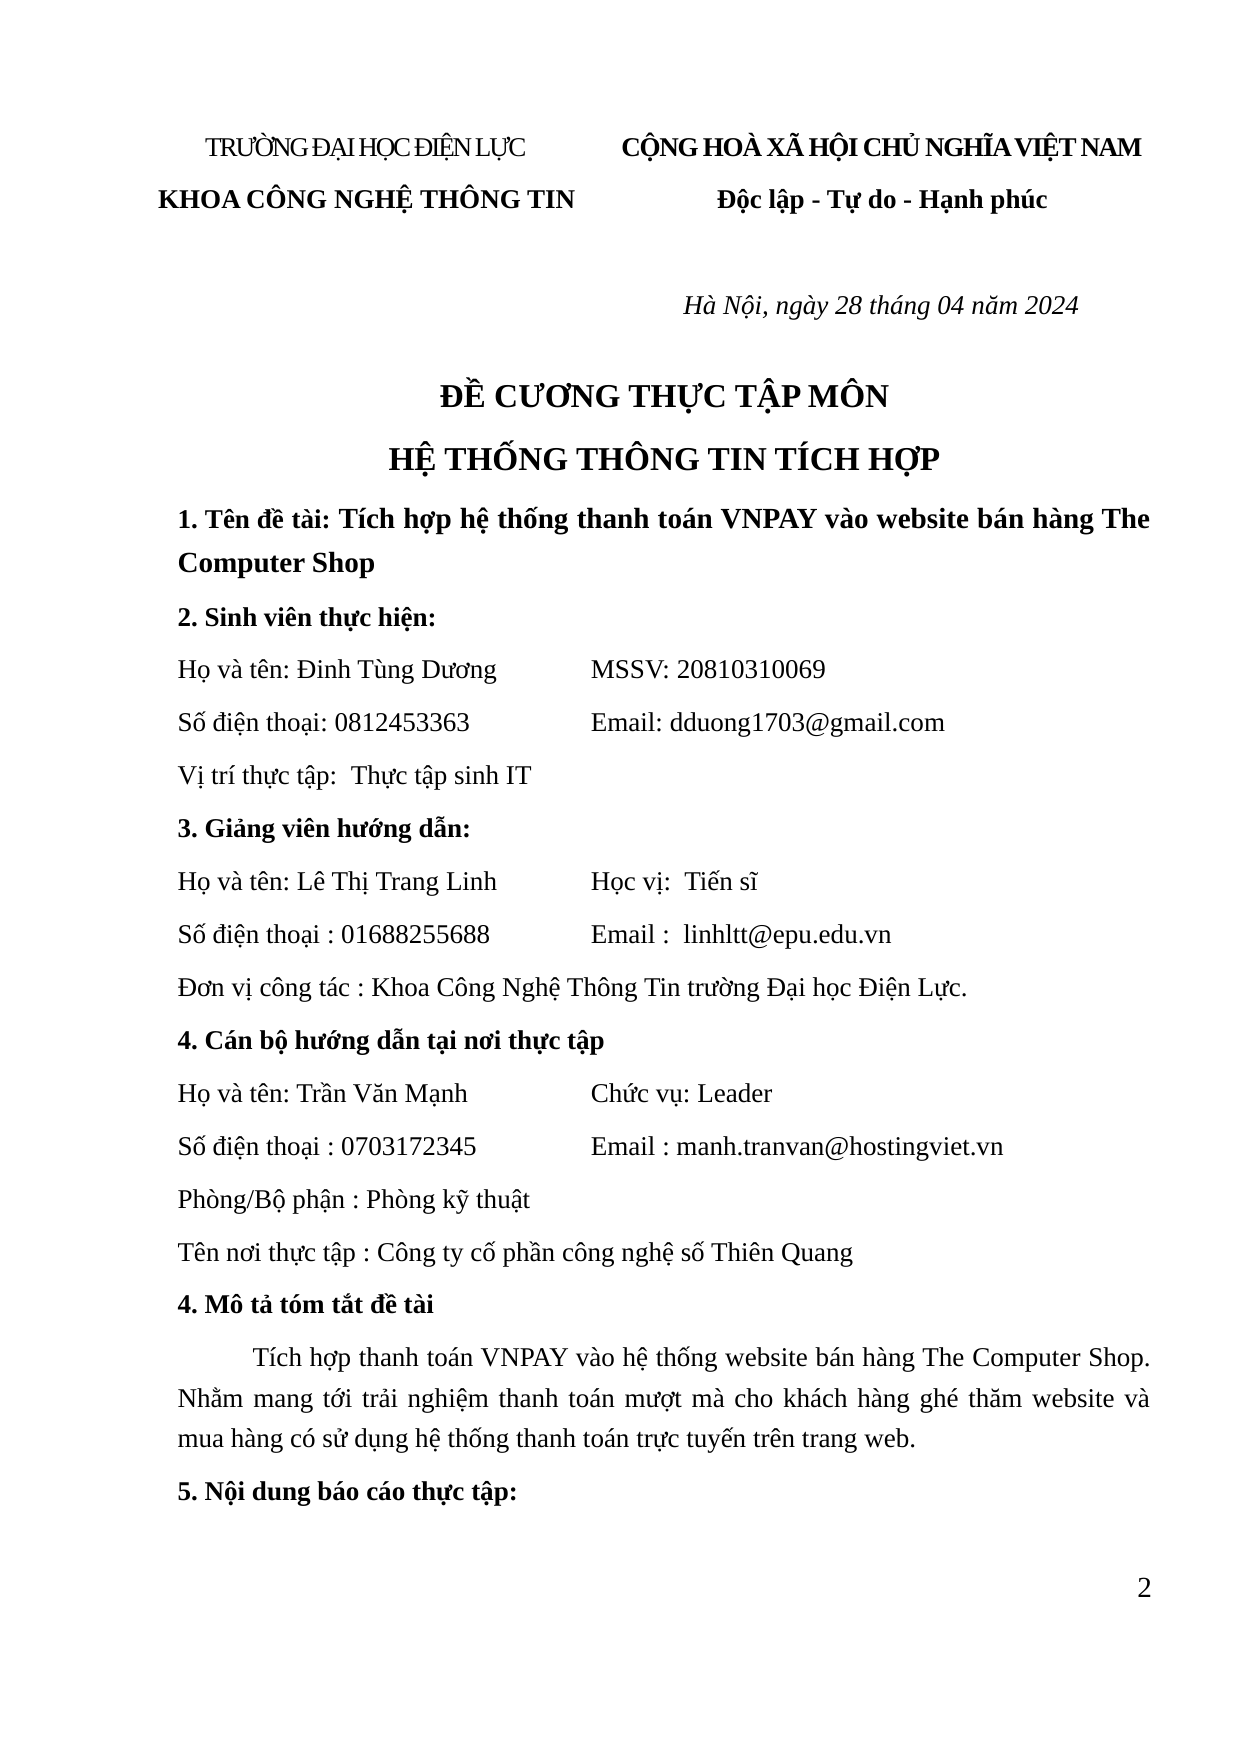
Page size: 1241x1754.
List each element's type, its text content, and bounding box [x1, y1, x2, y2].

text 4. Mô tả tóm tắt đề tài [177, 1289, 1152, 1320]
text Số điện thoại : 0703172345 Email : manh.tranvan@hostingviet.vn [177, 1130, 1152, 1161]
table_header TRƯỜNG ĐẠI HỌC ĐIỆN LỰC KHOA CÔNG NGHỆ THÔNG TIN [151, 118, 582, 364]
text 1. Tên đề tài: Tích hợp hệ thống thanh toán VNPAY vào website bán hàng The Computer Shop [177, 501, 1152, 578]
text Tích hợp thanh toán VNPAY vào hệ thống website bán hàng The Computer Shop. Nhằm mang tới trải nghiệm thanh toán mượt mà cho khách hàng ghé thăm website và mua hàng có sử dụng hệ thống thanh toán trực tuyến trên trang web. [177, 1342, 1152, 1453]
text Số điện thoại : 01688255688 Email : linhltt@epu.edu.vn [177, 918, 1152, 949]
text Vị trí thực tập: Thực tập sinh IT [177, 759, 1152, 791]
text Đơn vị công tác : Khoa Công Nghệ Thông Tin trường Đại học Điện Lực. [177, 971, 1152, 1002]
text ĐỀ CƯƠNG THỰC TẬP MÔN [177, 377, 1152, 415]
text Phòng/Bộ phận : Phòng kỹ thuật [177, 1183, 1152, 1214]
text Họ và tên: Trần Văn Mạnh Chức vụ: Leader [177, 1077, 1152, 1108]
text Họ và tên: Đinh Tùng Dương MSSV: 20810310069 [177, 654, 1152, 685]
text 4. Cán bộ hướng dẫn tại nơi thực tập [177, 1024, 1152, 1055]
text 2. Sinh viên thực hiện: [177, 601, 1152, 632]
text 5. Nội dung báo cáo thực tập: [177, 1475, 1152, 1506]
text Tên nơi thực tập : Công ty cố phần công nghệ số Thiên Quang [177, 1236, 1152, 1267]
table_header CỘNG HOÀ XÃ HỘI CHỦ NGHĨA VIỆT NAM Độc lập - Tự do - Hạnh phúc Hà Nội, ngày 28 tháng 04 năm 2024 [582, 118, 1182, 364]
text Họ và tên: Lê Thị Trang Linh Học vị: Tiến sĩ [177, 865, 1152, 896]
text 3. Giảng viên hướng dẫn: [177, 812, 1152, 843]
text HỆ THỐNG THÔNG TIN TÍCH HỢP [177, 439, 1152, 477]
text Số điện thoại: 0812453363 Email: dduong1703@gmail.com [177, 707, 1152, 738]
